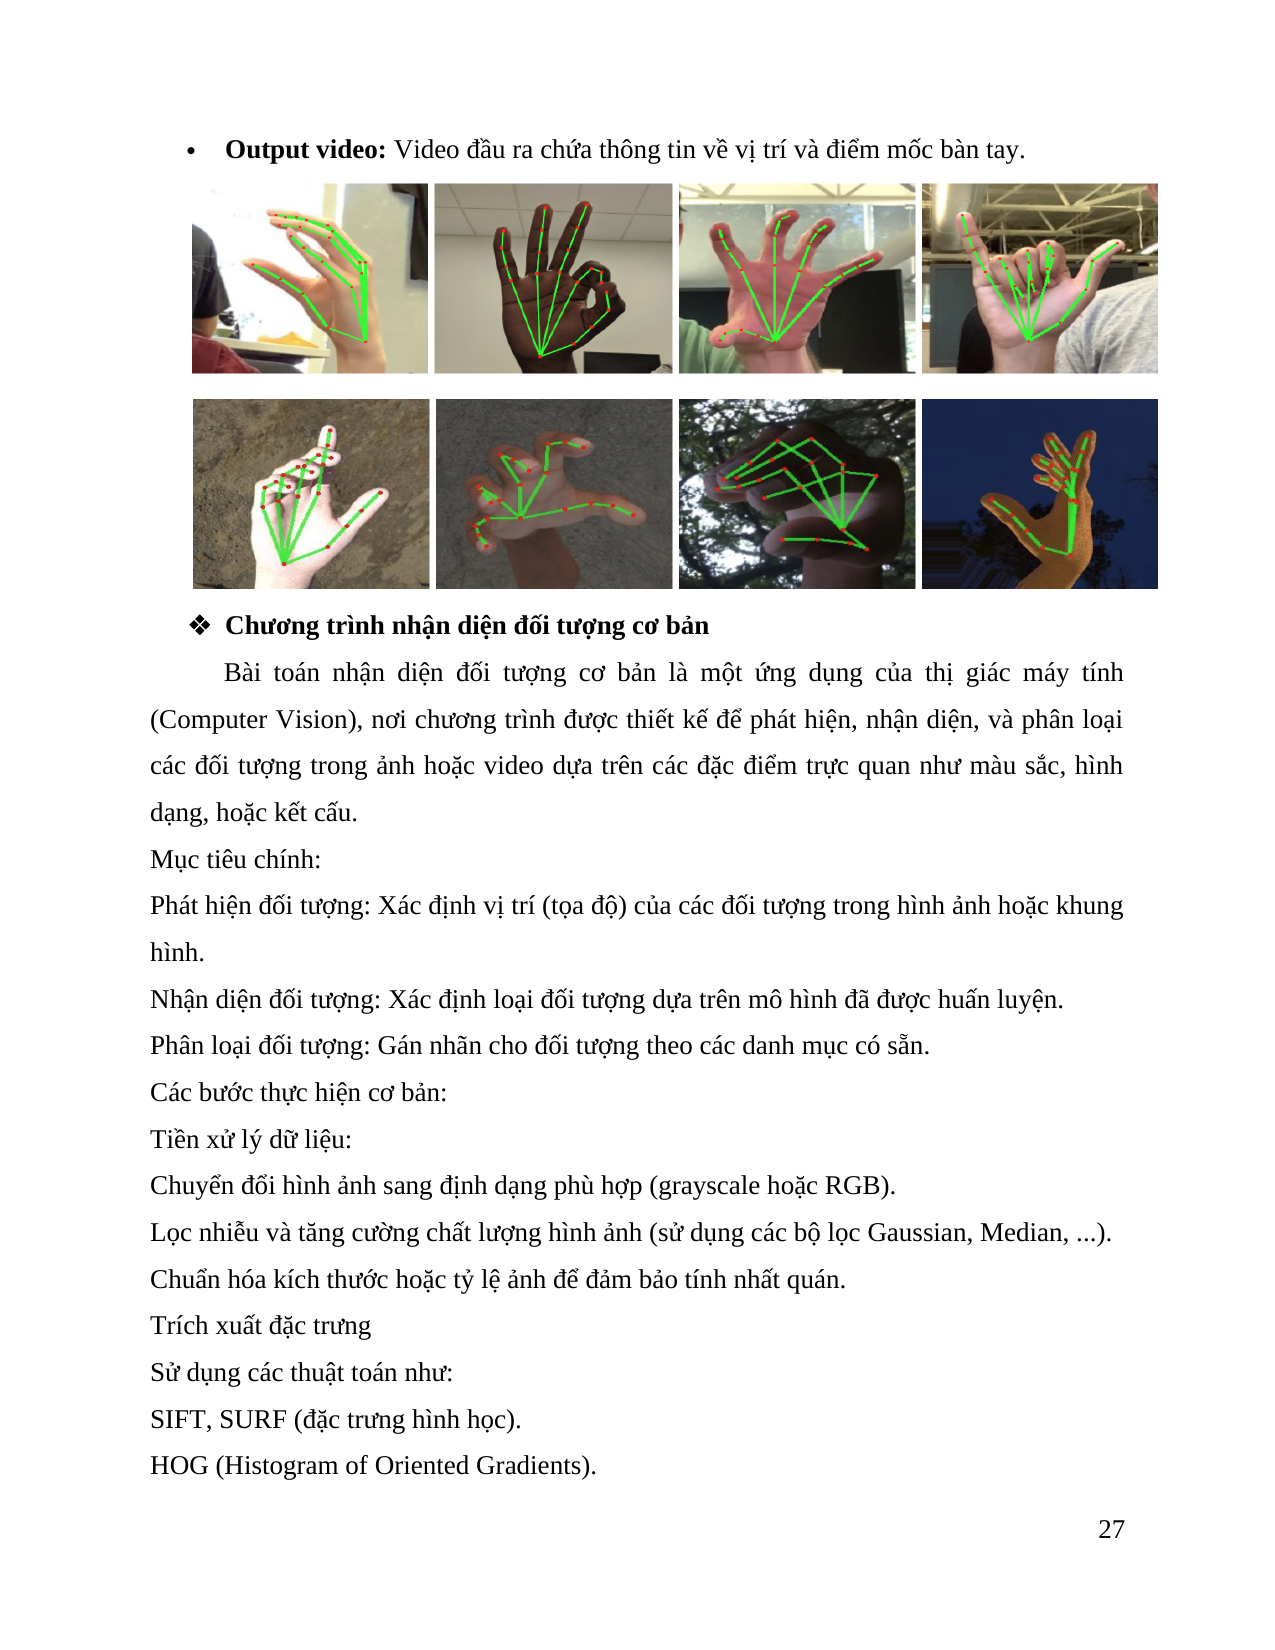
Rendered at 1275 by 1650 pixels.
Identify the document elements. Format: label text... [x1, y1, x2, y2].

text HOG (Histogram of Oriented Gradients). [150, 1449, 1125, 1481]
text Chuyển đổi hình ảnh sang định dạng phù hợp (grayscale hoặc RGB). [150, 1169, 1125, 1201]
list Chương trình nhận diện đối tượng cơ bản [187, 609, 1125, 640]
text Bài toán nhận diện đối tượng cơ bản là một ứng dụng của thị giác máy tính (Computer Vision), nơi chương trình được thiết kế để phát hiện, nhận diện, và phân loại các đối tượng trong ảnh hoặc video dựa trên các đặc điểm trực quan như màu sắc, hình dạng, hoặc kết cấu. [150, 656, 1125, 827]
text Chuẩn hóa kích thước hoặc tỷ lệ ảnh để đảm bảo tính nhất quán. [150, 1263, 1125, 1294]
picture [187, 179, 1163, 594]
list Output video: Video đầu ra chứa thông tin về vị trí và điểm mốc bàn tay. [187, 133, 1125, 164]
text Phân loại đối tượng: Gán nhãn cho đối tượng theo các danh mục có sẵn. [150, 1029, 1125, 1061]
text Các bước thực hiện cơ bản: [150, 1076, 1125, 1107]
text Sử dụng các thuật toán như: [150, 1356, 1125, 1387]
text Mục tiêu chính: [150, 843, 1125, 874]
text Nhận diện đối tượng: Xác định loại đối tượng dựa trên mô hình đã được huấn luyện. [150, 983, 1125, 1014]
text Tiền xử lý dữ liệu: [150, 1123, 1125, 1154]
text SIFT, SURF (đặc trưng hình học). [150, 1403, 1125, 1434]
text Phát hiện đối tượng: Xác định vị trí (tọa độ) của các đối tượng trong hình ảnh hoặc khung hình. [150, 889, 1125, 967]
text Trích xuất đặc trưng [150, 1309, 1125, 1341]
text Lọc nhiễu và tăng cường chất lượng hình ảnh (sử dụng các bộ lọc Gaussian, Median, ...). [150, 1216, 1125, 1247]
